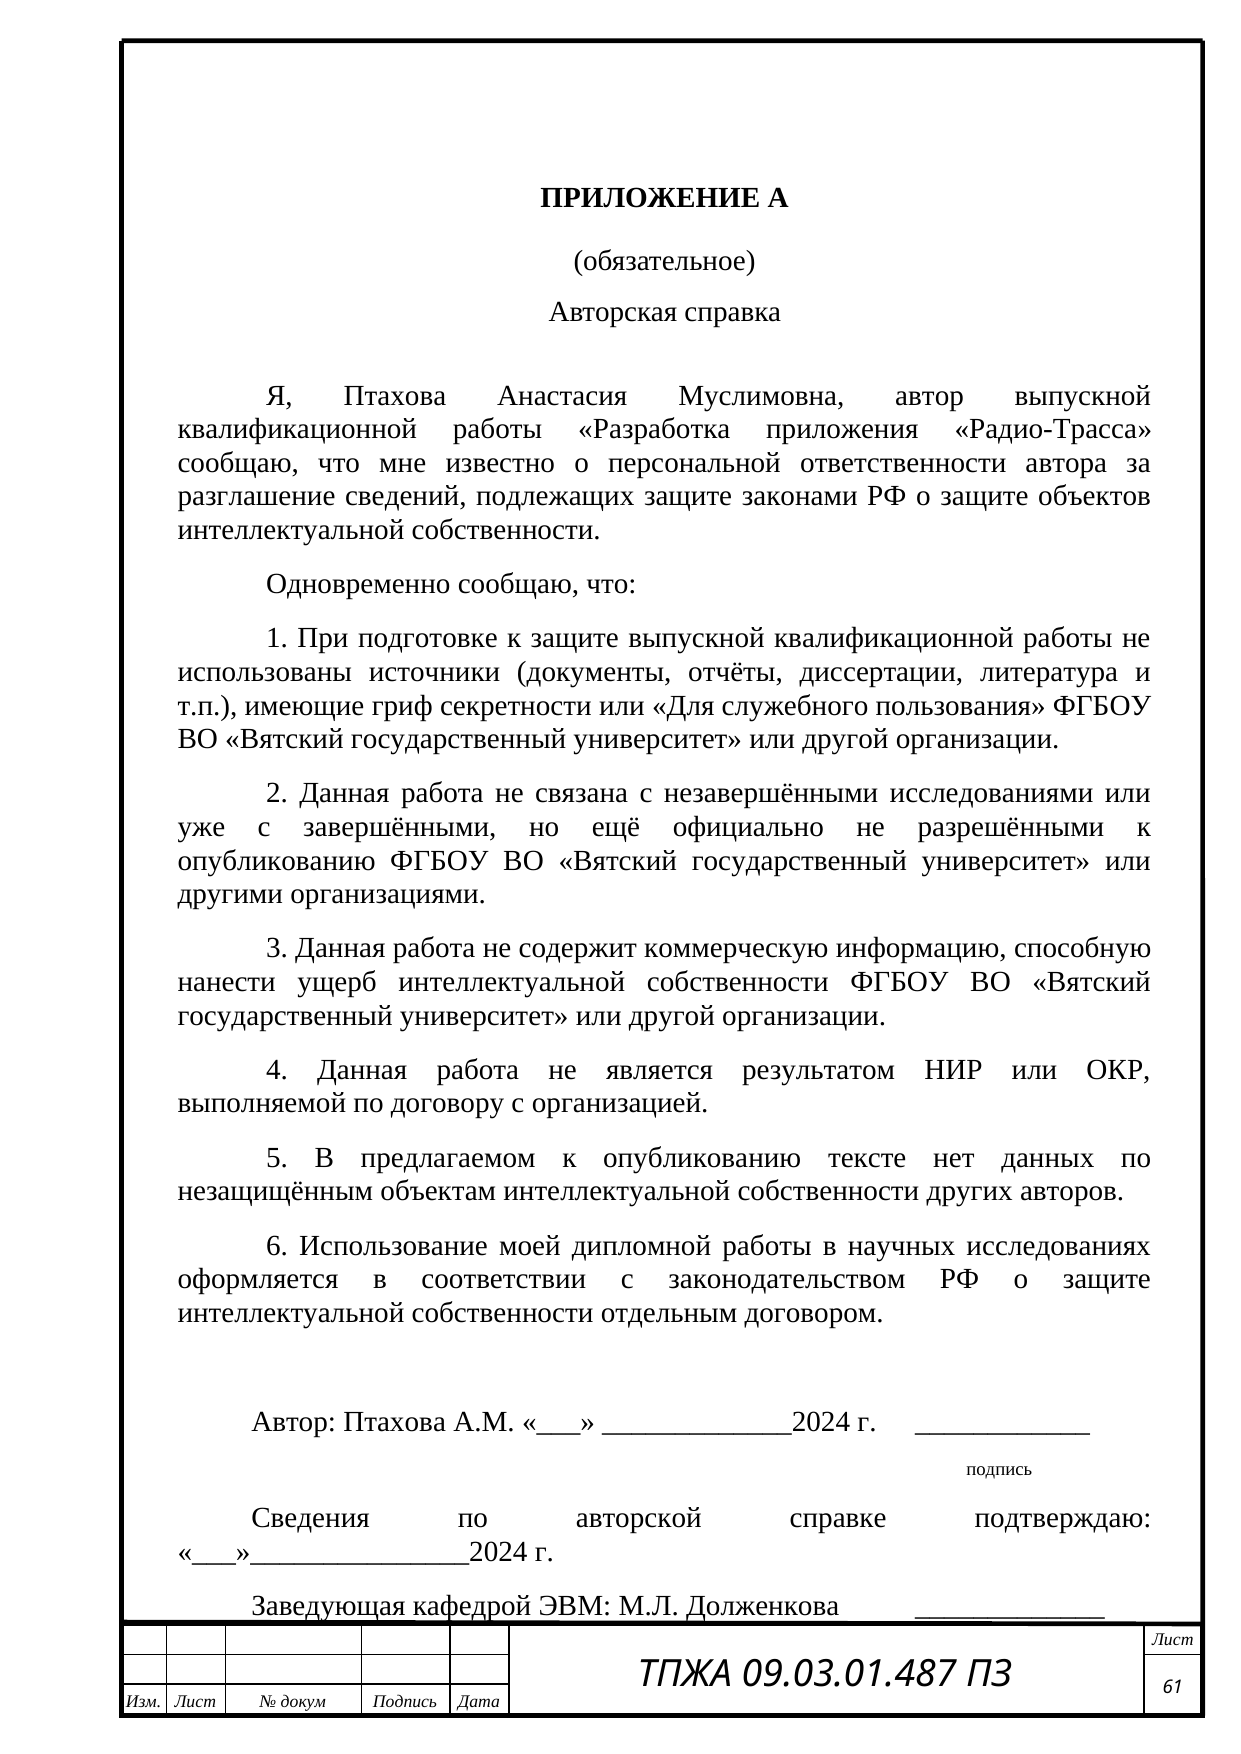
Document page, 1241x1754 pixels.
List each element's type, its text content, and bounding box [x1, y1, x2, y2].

text 3. Данная работа не содержит коммерческую информацию, способную нанести ущерб интеллектуальной собственности ФГБОУ ВО «Вятский государственный университет» или другой организации. [177, 931, 1152, 1031]
text 4. Данная работа не является результатом НИР или ОКР, выполняемой по договору с организацией. [177, 1052, 1152, 1119]
text Я, Птахова Анастасия Муслимовна, автор выпускной квалификационной работы «Разработка приложения «Радио-Трасса» сообщаю, что мне известно о персональной ответственности автора за разглашение сведений, подлежащих защите законами РФ о защите объектов интеллектуальной собственности. [177, 378, 1152, 545]
text 5. В предлагаемом к опубликованию тексте нет данных по незащищённым объектам интеллектуальной собственности других авторов. [177, 1140, 1152, 1207]
text Одновременно сообщаю, что: [177, 566, 1152, 600]
text 6. Использование моей дипломной работы в научных исследованиях оформляется в соответствии с законодательством РФ о защите интеллектуальной собственности отдельным договором. [177, 1228, 1152, 1328]
text подпись [177, 1458, 1152, 1479]
text (обязательное) [177, 243, 1152, 277]
text Автор: Птахова А.М. «___» _____________2024 г. ____________ [177, 1404, 1152, 1437]
text Сведения по авторской справке подтверждаю: «___»_______________2024 г. [177, 1500, 1152, 1567]
text ПРИЛОЖЕНИЕ А [177, 181, 1152, 214]
text 2. Данная работа не связана с незавершёнными исследованиями или уже с завершёнными, но ещё официально не разрешёнными к опубликованию ФГБОУ ВО «Вятский государственный университет» или другими организациями. [177, 776, 1152, 910]
text Авторская справка [177, 294, 1152, 327]
text 1. При подготовке к защите выпускной квалификационной работы не использованы источники (документы, отчёты, диссертации, литература и т.п.), имеющие гриф секретности или «Для служебного пользования» ФГБОУ ВО «Вятский государственный университет» или другой организации. [177, 621, 1152, 755]
text Заведующая кафедрой ЭВМ: М.Л. Долженкова _____________ [177, 1588, 1152, 1621]
